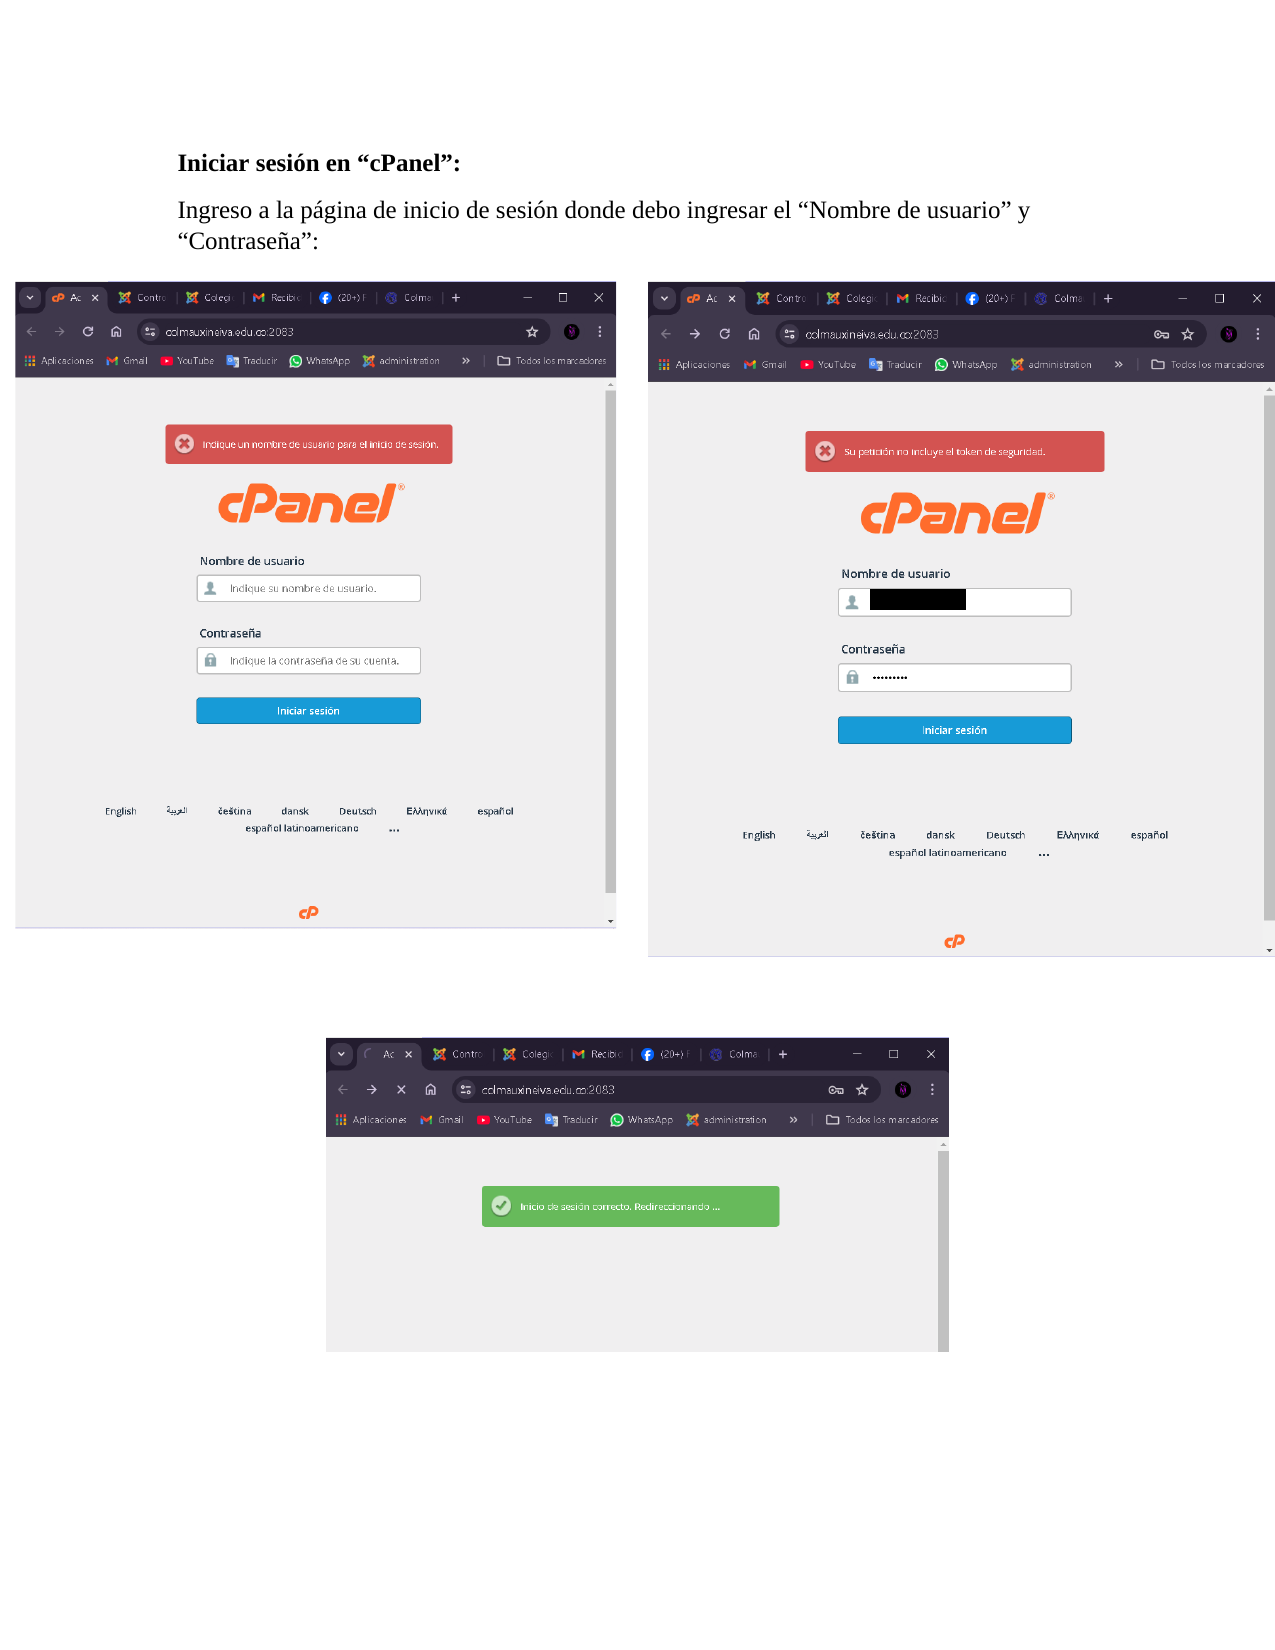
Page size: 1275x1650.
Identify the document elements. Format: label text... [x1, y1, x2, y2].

text Ingreso a la página de inicio de sesión donde debo ingresar el “Nombre de usuario” y “Contraseña”: [177, 195, 1098, 255]
picture [326, 1037, 949, 1352]
text Iniciar sesión en “cPanel”: [177, 148, 1098, 176]
picture [648, 281, 1275, 957]
picture [15, 281, 617, 929]
